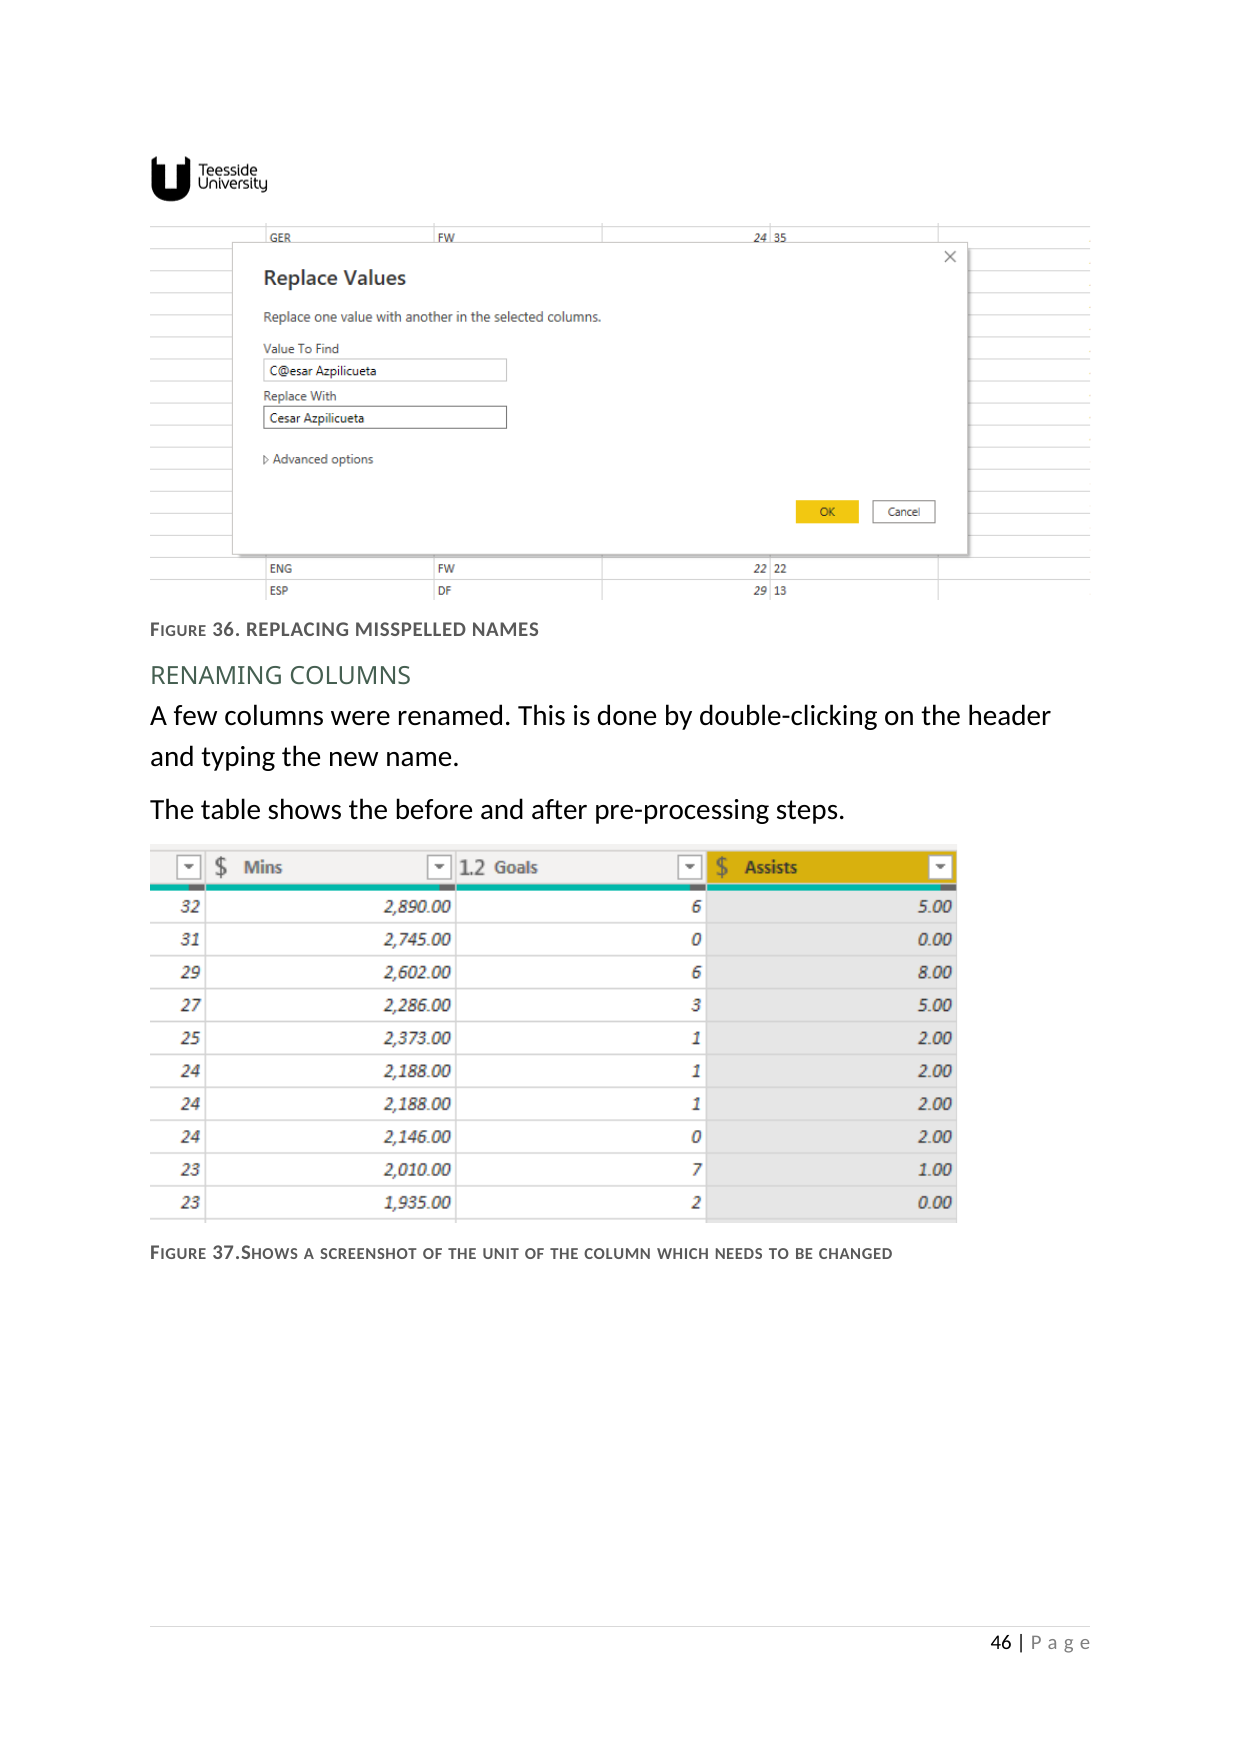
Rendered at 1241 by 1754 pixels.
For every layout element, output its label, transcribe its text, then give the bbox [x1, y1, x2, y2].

subtitle RENAMING COLUMNS [150, 658, 1090, 692]
text A few columns were renamed. This is done by double-clicking on the header and typing the new name. [150, 697, 1090, 773]
picture [150, 99, 1091, 600]
text The table shows the before and after pre-processing steps. [150, 791, 1090, 827]
picture [150, 844, 958, 1223]
text Figure 36. REPLACING MISSPELLED NAMES [150, 616, 1090, 642]
text Figure 37.Shows a screenshot of the unit of the column which needs to be changed [150, 1239, 1090, 1265]
